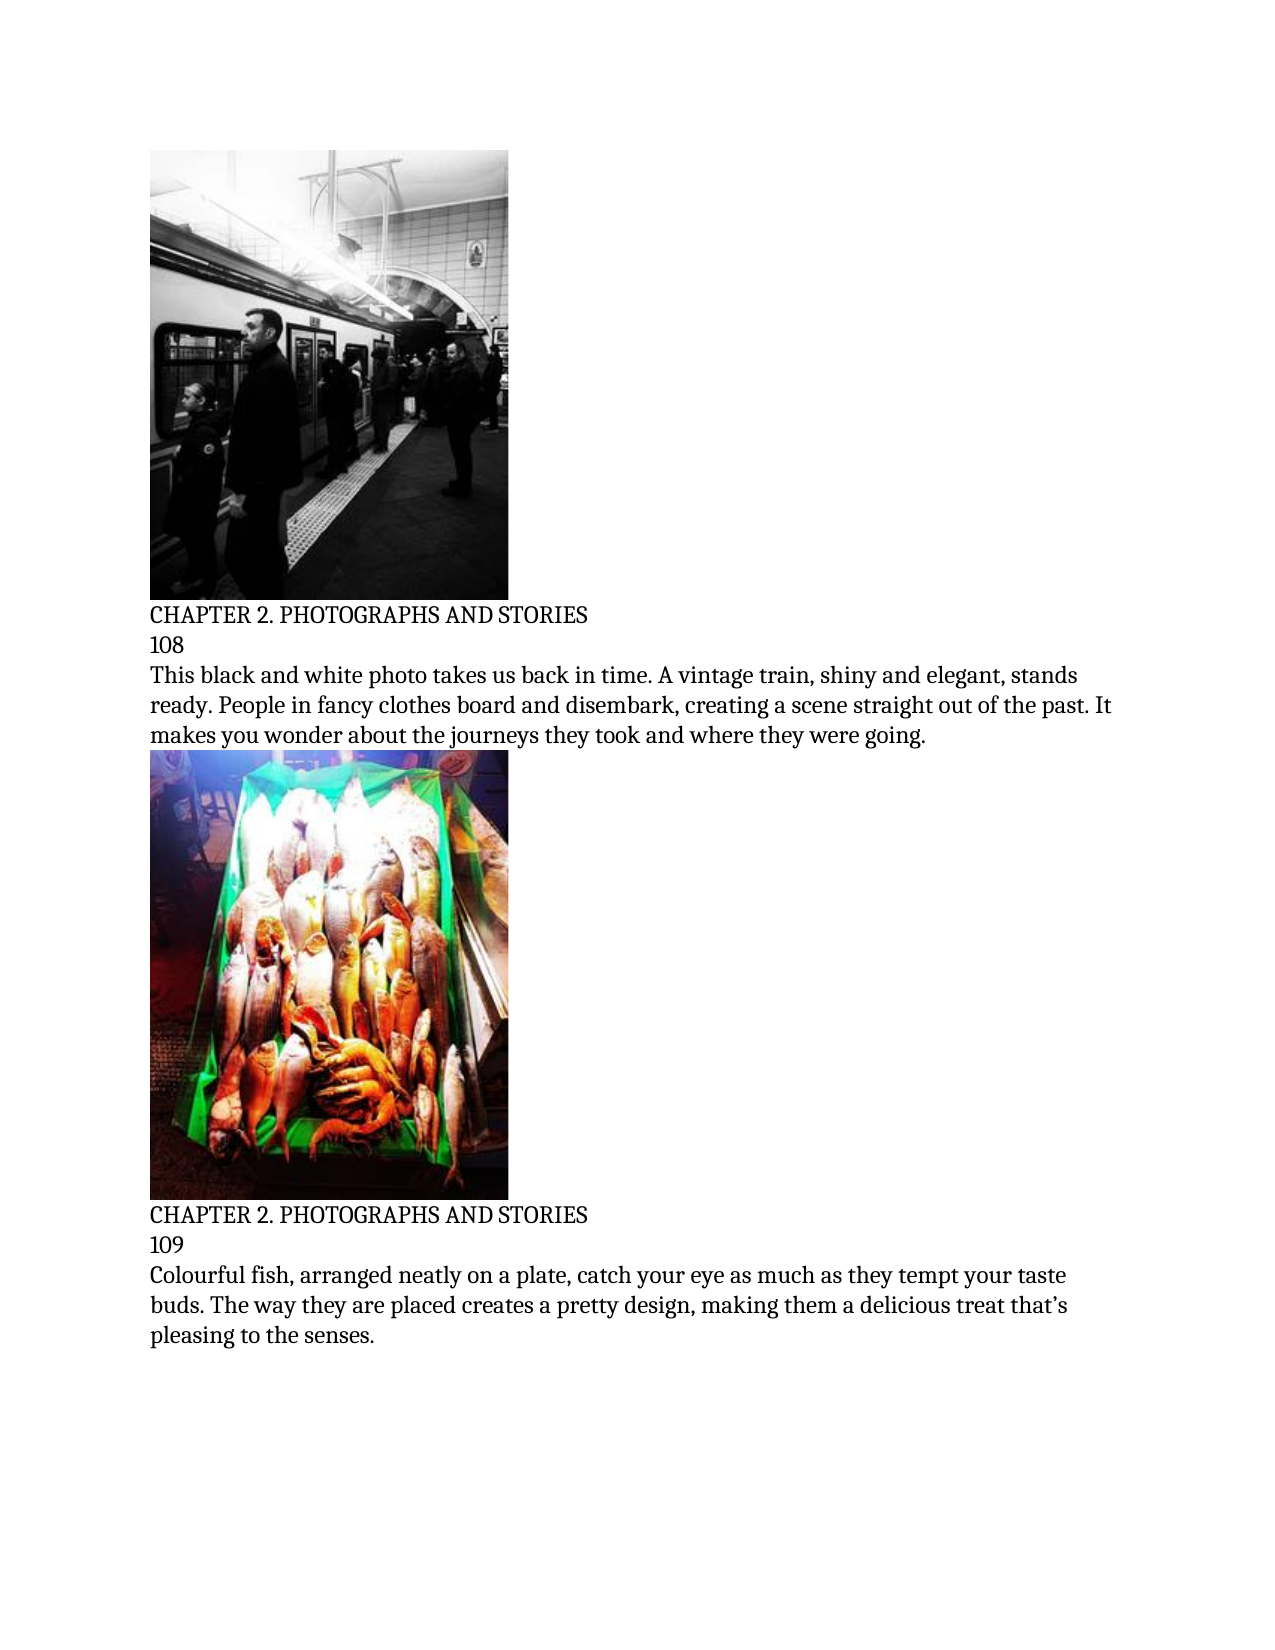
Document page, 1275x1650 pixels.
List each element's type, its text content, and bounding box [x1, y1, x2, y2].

text 109 [150, 1230, 1125, 1260]
picture [150, 150, 509, 600]
text 108 [150, 630, 1125, 660]
text Colourful fish, arranged neatly on a plate, catch your eye as much as they tempt your taste buds. The way they are placed creates a pretty design, making them a delicious treat that’s pleasing to the senses. [150, 1260, 1125, 1350]
text CHAPTER 2. PHOTOGRAPHS AND STORIES [150, 600, 1125, 630]
text CHAPTER 2. PHOTOGRAPHS AND STORIES [150, 1200, 1125, 1230]
picture [150, 750, 509, 1200]
text This black and white photo takes us back in time. A vintage train, shiny and elegant, stands ready. People in fancy clothes board and disembark, creating a scene straight out of the past. It makes you wonder about the journeys they took and where they were going. [150, 660, 1125, 750]
